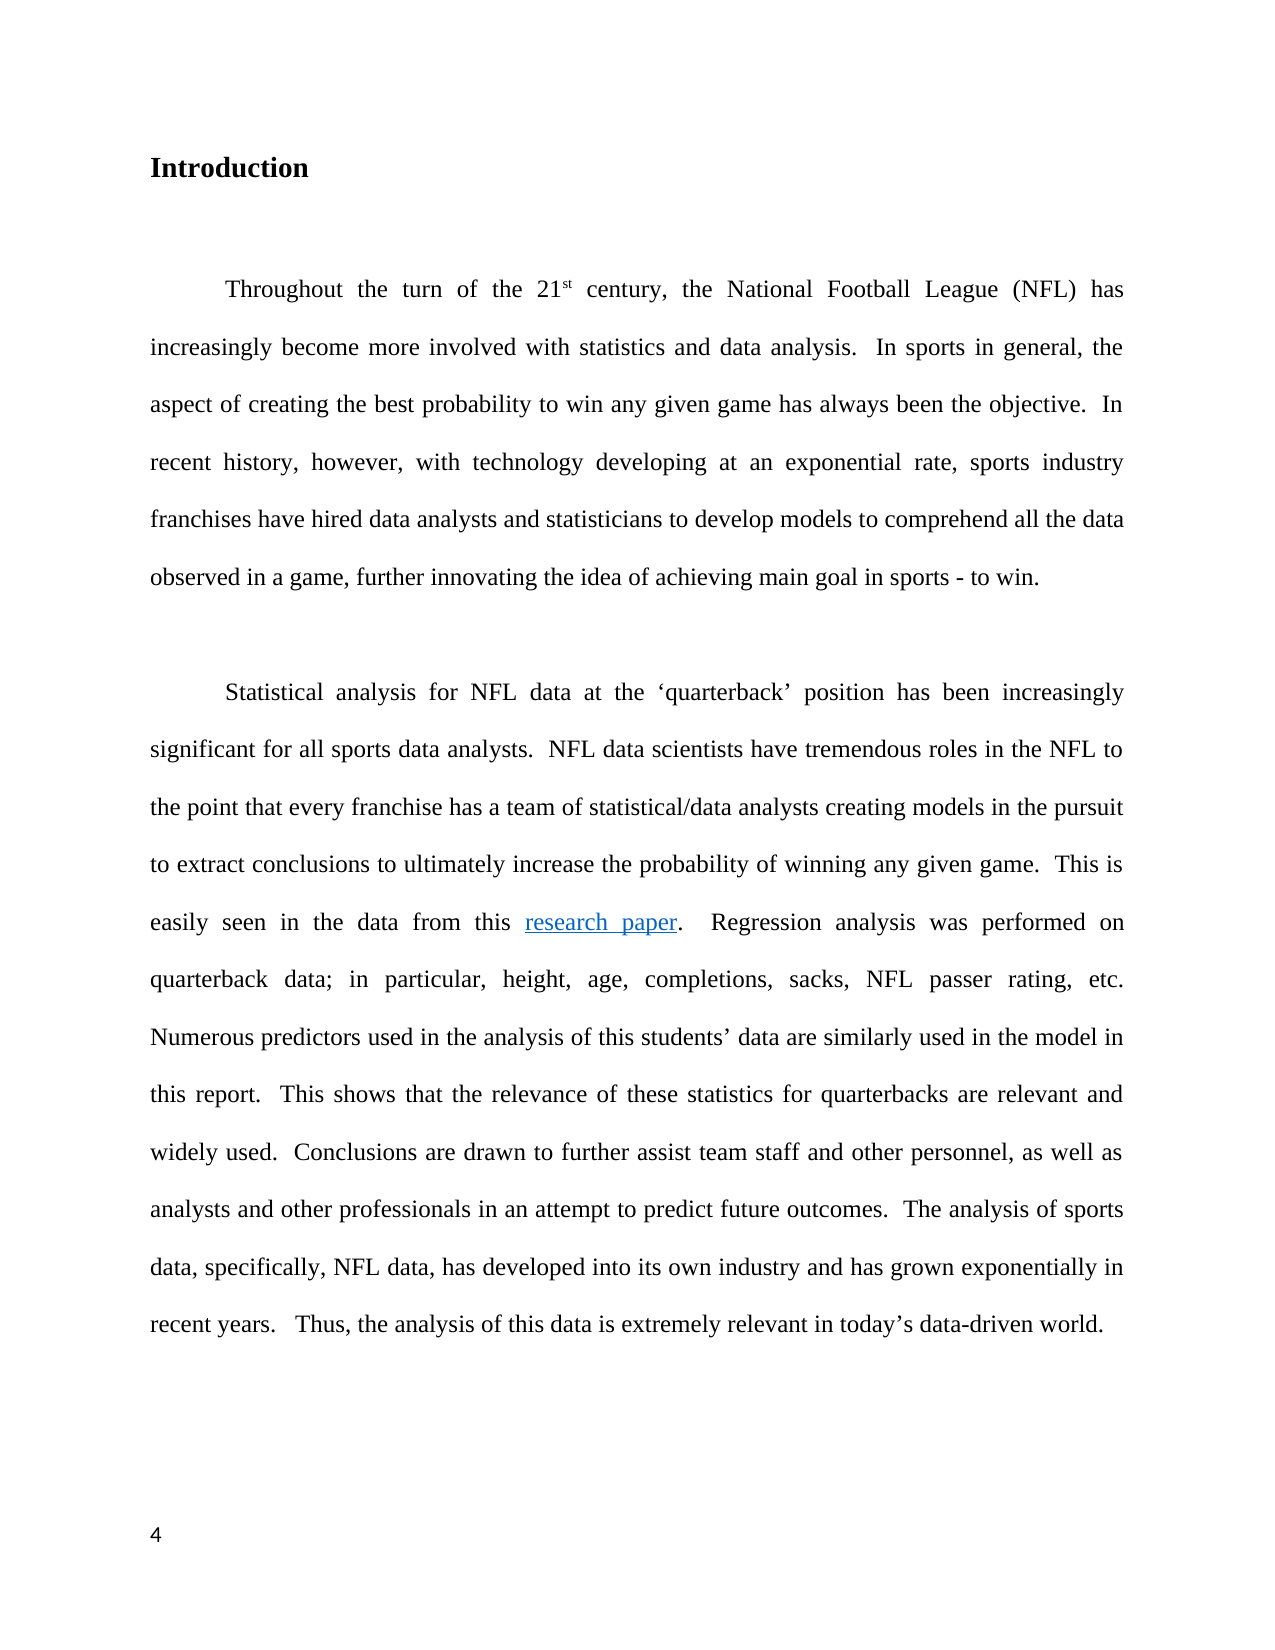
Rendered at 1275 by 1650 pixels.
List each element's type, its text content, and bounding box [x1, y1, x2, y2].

text Statistical analysis for NFL data at the ‘quarterback’ position has been increasingly significant for all sports data analysts. NFL data scientists have tremendous roles in the NFL to the point that every franchise has a team of statistical/data analysts creating models in the pursuit to extract conclusions to ultimately increase the probability of winning any given game. This is easily seen in the data from this research paper. Regression analysis was performed on quarterback data; in particular, height, age, completions, sacks, NFL passer rating, etc. Numerous predictors used in the analysis of this students’ data are similarly used in the model in this report. This shows that the relevance of these statistics for quarterbacks are relevant and widely used. Conclusions are drawn to further assist team staff and other personnel, as well as analysts and other professionals in an attempt to predict future outcomes. The analysis of sports data, specifically, NFL data, has developed into its own industry and has grown exponentially in recent years. Thus, the analysis of this data is extremely relevant in today’s data-driven world. [150, 677, 1125, 1338]
text Throughout the turn of the 21st century, the National Football League (NFL) has increasingly become more involved with statistics and data analysis. In sports in general, the aspect of creating the best probability to win any given game has always been the objective. In recent history, however, with technology developing at an exponential rate, sports industry franchises have hired data analysts and statisticians to develop models to comprehend all the data observed in a game, further innovating the idea of achieving main goal in sports - to win. [150, 274, 1125, 591]
text Introduction [150, 150, 1125, 183]
